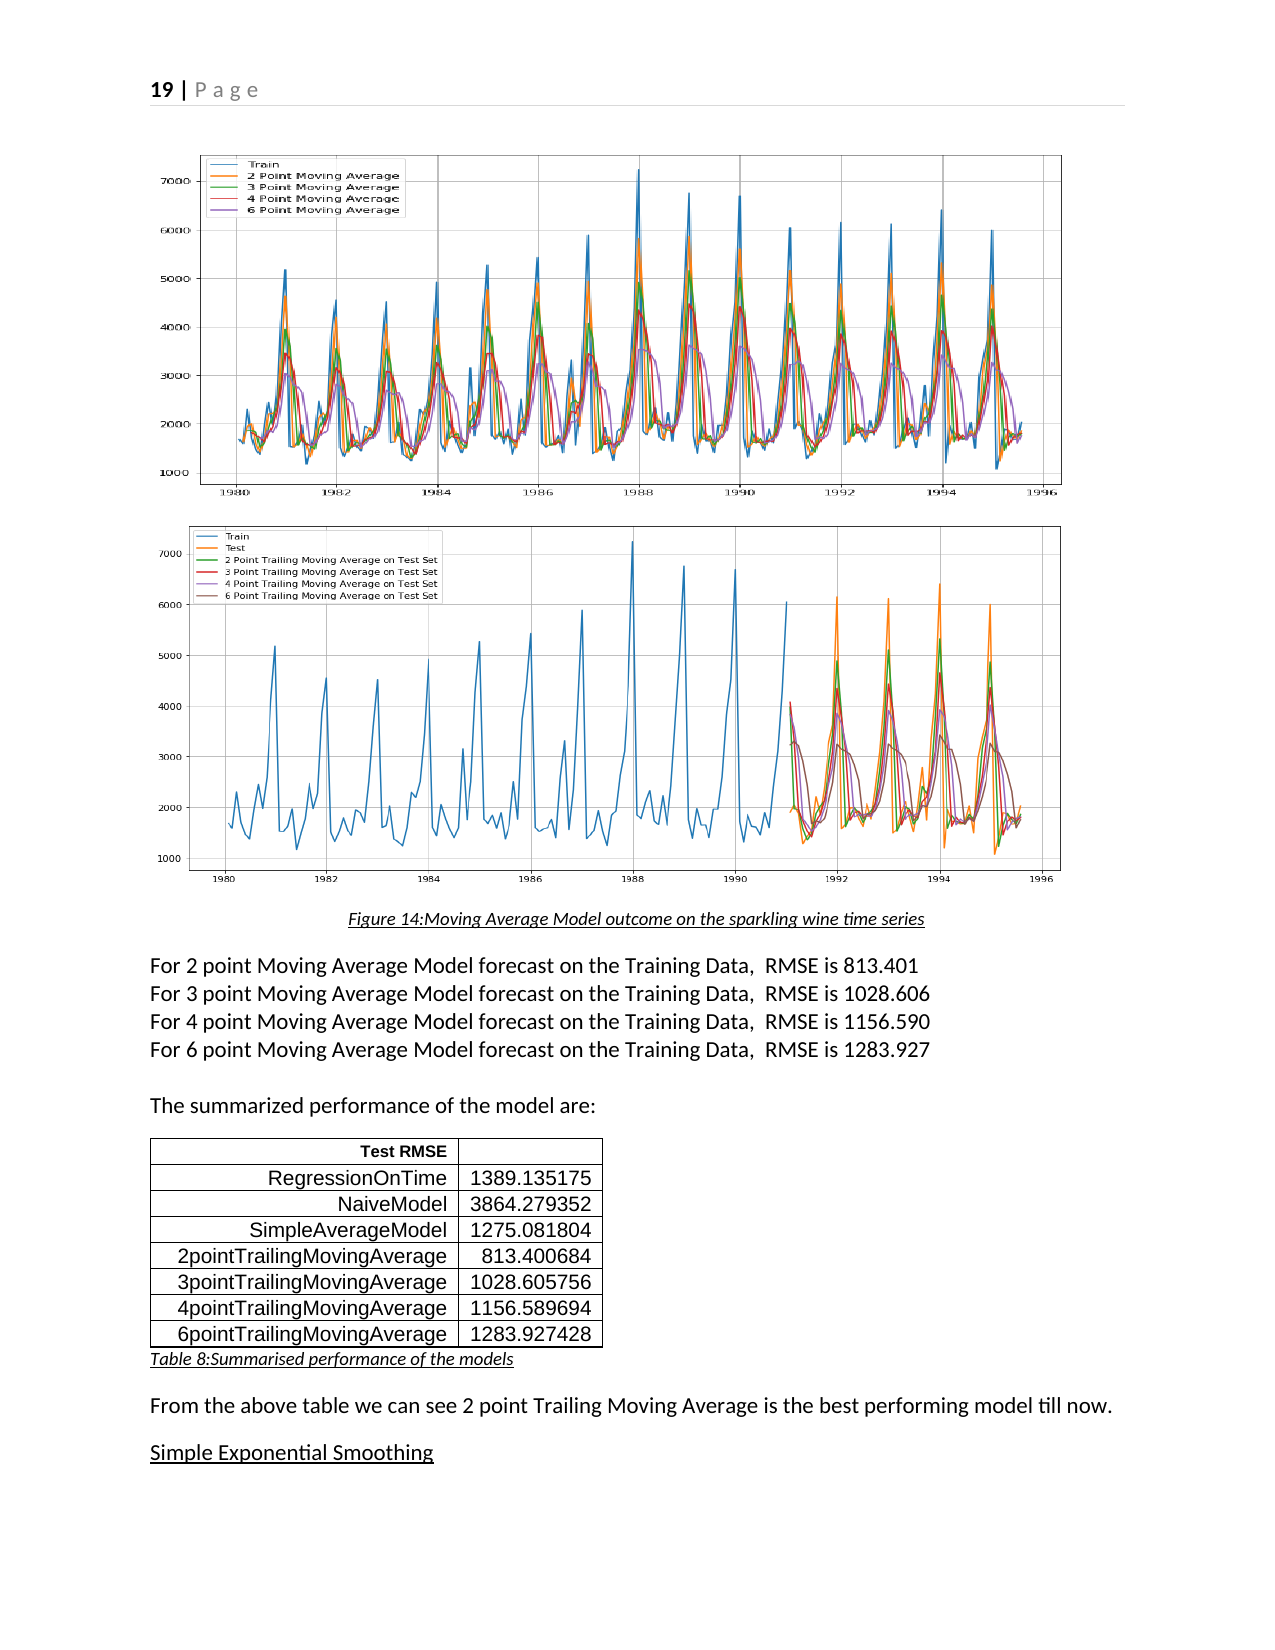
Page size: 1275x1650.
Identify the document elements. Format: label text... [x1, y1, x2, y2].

table_cell 4pointTrailingMovingAverage [151, 1295, 458, 1320]
table_cell NaiveModel [151, 1191, 458, 1216]
text For 2 point Moving Average Model forecast on the Training Data, RMSE is 813.401 [150, 951, 1125, 979]
text For 6 point Moving Average Model forecast on the Training Data, RMSE is 1283.927 [150, 1035, 1125, 1063]
text Table 8:Summarised performance of the models [150, 1347, 1125, 1370]
table_header [459, 1139, 602, 1164]
picture [150, 150, 1070, 502]
table_cell 3pointTrailingMovingAverage [151, 1269, 458, 1294]
table_cell 1389.135175 [459, 1165, 602, 1190]
table_cell 1156.589694 [459, 1295, 602, 1320]
table_cell 1275.081804 [459, 1217, 602, 1242]
picture [150, 520, 1066, 889]
table_cell 1028.605756 [459, 1269, 602, 1294]
table_cell 813.400684 [459, 1243, 602, 1268]
table_cell 6pointTrailingMovingAverage [151, 1321, 458, 1346]
table_cell 1283.927428 [459, 1321, 602, 1346]
text From the above table we can see 2 point Trailing Moving Average is the best performing model till now. [150, 1391, 1125, 1419]
text Figure 14:Moving Average Model outcome on the sparkling wine time series [150, 907, 1125, 930]
table_cell SimpleAverageModel [151, 1217, 458, 1242]
text Simple Exponential Smoothing [150, 1438, 1125, 1466]
table_cell 2pointTrailingMovingAverage [151, 1243, 458, 1268]
table_cell 3864.279352 [459, 1191, 602, 1216]
text For 3 point Moving Average Model forecast on the Training Data, RMSE is 1028.606 [150, 979, 1125, 1007]
table_cell RegressionOnTime [151, 1165, 458, 1190]
table_header Test RMSE [151, 1139, 458, 1164]
text For 4 point Moving Average Model forecast on the Training Data, RMSE is 1156.590 [150, 1007, 1125, 1035]
text The summarized performance of the model are: [150, 1091, 1125, 1119]
